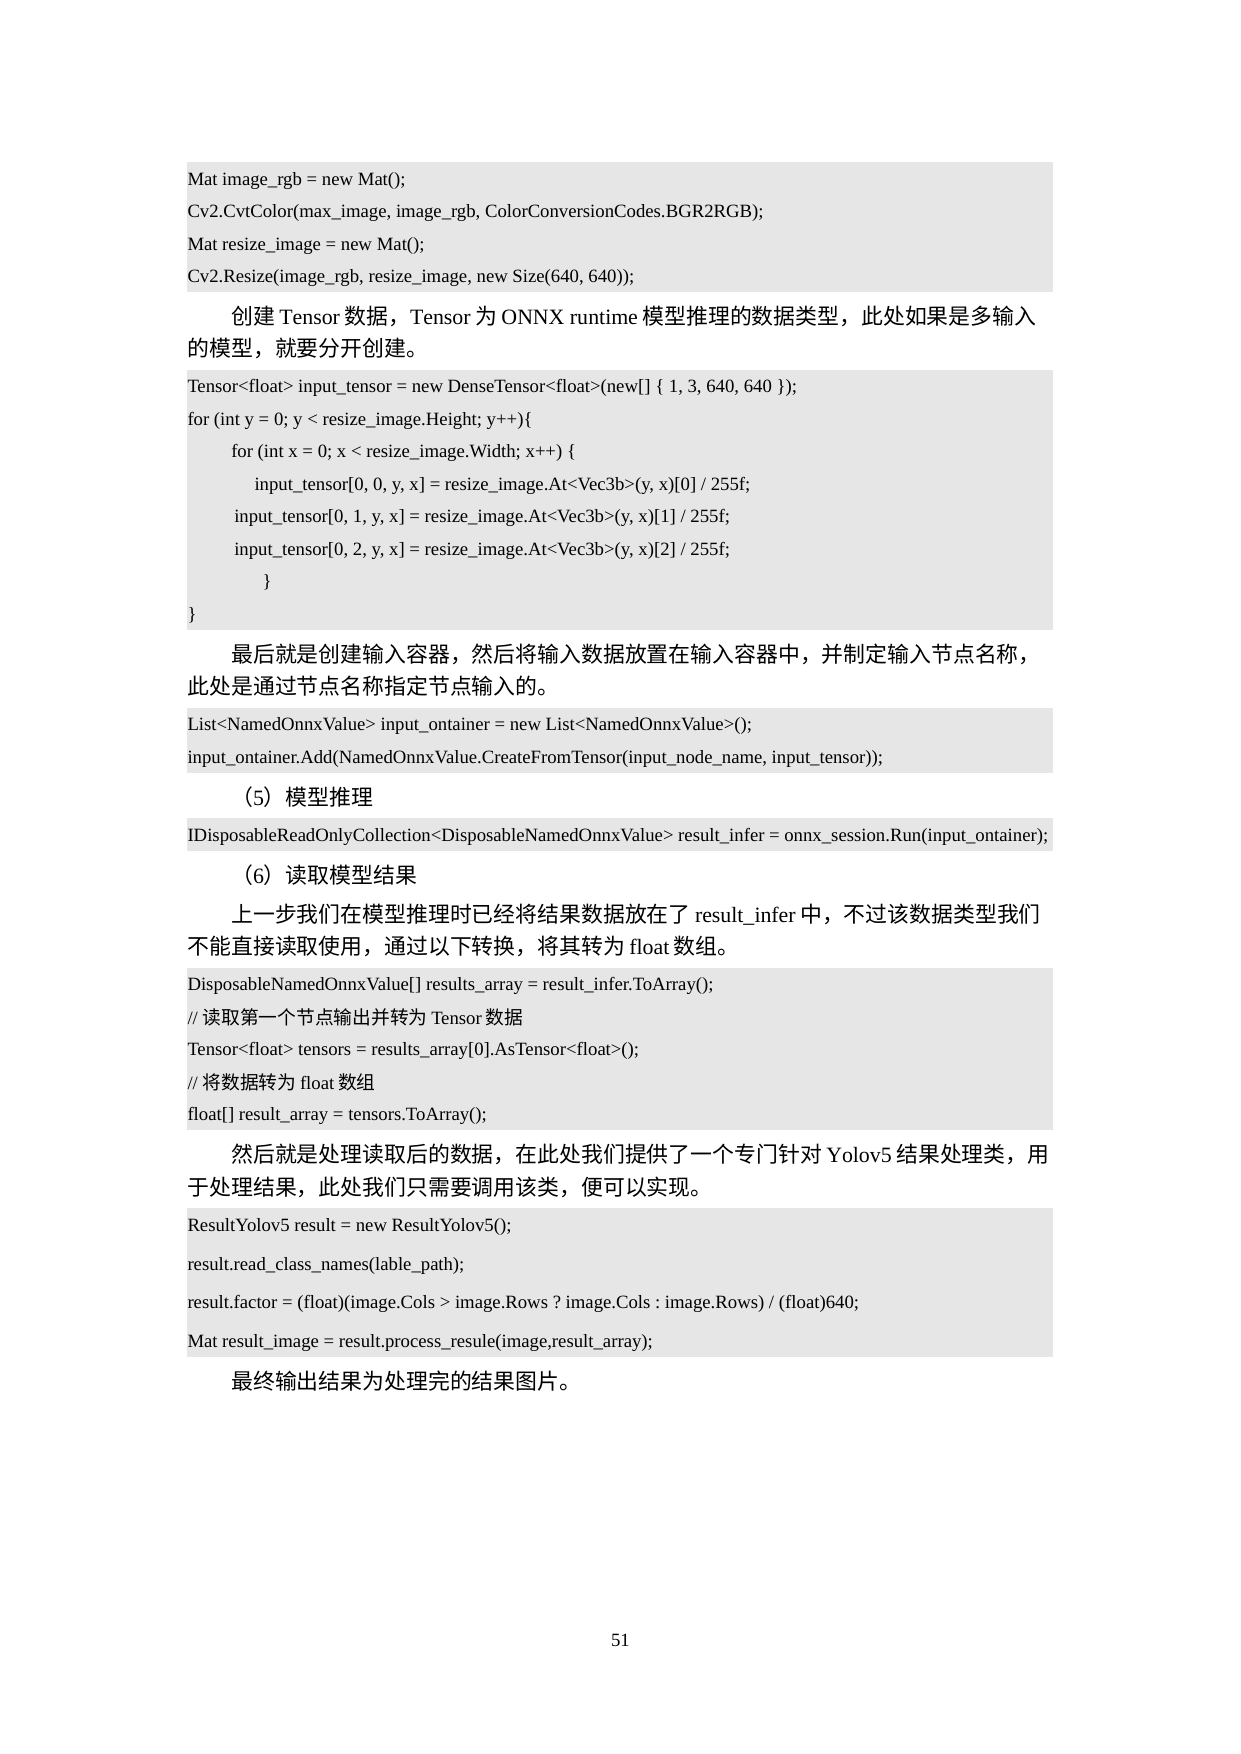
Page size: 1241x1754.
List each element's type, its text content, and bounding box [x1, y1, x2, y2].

text } [187, 597, 1053, 630]
text result.read_class_names(lable_path); [187, 1247, 1053, 1279]
text result.factor = (float)(image.Cols > image.Rows ? image.Cols : image.Rows) / (float)640; [187, 1286, 1053, 1318]
text for (int x = 0; x < resize_image.Width; x++) { [187, 435, 1053, 467]
text ResultYolov5 result = new ResultYolov5(); [187, 1208, 1053, 1241]
text DisposableNamedOnnxValue[] results_array = result_infer.ToArray(); [187, 968, 1053, 1000]
text IDisposableReadOnlyCollection<DisposableNamedOnnxValue> result_infer = onnx_session.Run(input_ontainer); [187, 818, 1053, 851]
text for (int y = 0; y < resize_image.Height; y++){ [187, 402, 1053, 435]
text Mat result_image = result.process_resule(image,result_array); [187, 1325, 1053, 1357]
text // 将数据转为float数组 [187, 1065, 1053, 1098]
text 最终输出结果为处理完的结果图片。 [187, 1364, 1053, 1396]
text Cv2.Resize(image_rgb, resize_image, new Size(640, 640)); [187, 259, 1053, 292]
text input_tensor[0, 1, y, x] = resize_image.At<Vec3b>(y, x)[1] / 255f; [187, 500, 1053, 532]
text input_tensor[0, 0, y, x] = resize_image.At<Vec3b>(y, x)[0] / 255f; [187, 467, 1053, 500]
text Tensor<float> tensors = results_array[0].AsTensor<float>(); [187, 1033, 1053, 1065]
text float[] result_array = tensors.ToArray(); [187, 1098, 1053, 1130]
text } [187, 565, 1053, 597]
text 创建Tensor数据，Tensor为ONNX runtime模型推理的数据类型，此处如果是多输入的模型，就要分开创建。 [187, 298, 1053, 363]
text （6）读取模型结果 [187, 857, 1053, 890]
text （5）模型推理 [187, 779, 1053, 812]
text 上一步我们在模型推理时已经将结果数据放在了result_infer中，不过该数据类型我们不能直接读取使用，通过以下转换，将其转为float数组。 [187, 896, 1053, 961]
text input_tensor[0, 2, y, x] = resize_image.At<Vec3b>(y, x)[2] / 255f; [187, 532, 1053, 565]
text input_ontainer.Add(NamedOnnxValue.CreateFromTensor(input_node_name, input_tensor)); [187, 740, 1053, 773]
text Mat image_rgb = new Mat(); [187, 162, 1053, 194]
text Cv2.CvtColor(max_image, image_rgb, ColorConversionCodes.BGR2RGB); [187, 194, 1053, 227]
text Tensor<float> input_tensor = new DenseTensor<float>(new[] { 1, 3, 640, 640 }); [187, 370, 1053, 402]
text 然后就是处理读取后的数据，在此处我们提供了一个专门针对Yolov5结果处理类，用于处理结果，此处我们只需要调用该类，便可以实现。 [187, 1137, 1053, 1202]
text Mat resize_image = new Mat(); [187, 227, 1053, 259]
text 最后就是创建输入容器，然后将输入数据放置在输入容器中，并制定输入节点名称，此处是通过节点名称指定节点输入的。 [187, 636, 1053, 701]
text List<NamedOnnxValue> input_ontainer = new List<NamedOnnxValue>(); [187, 708, 1053, 740]
text // 读取第一个节点输出并转为Tensor数据 [187, 1000, 1053, 1033]
